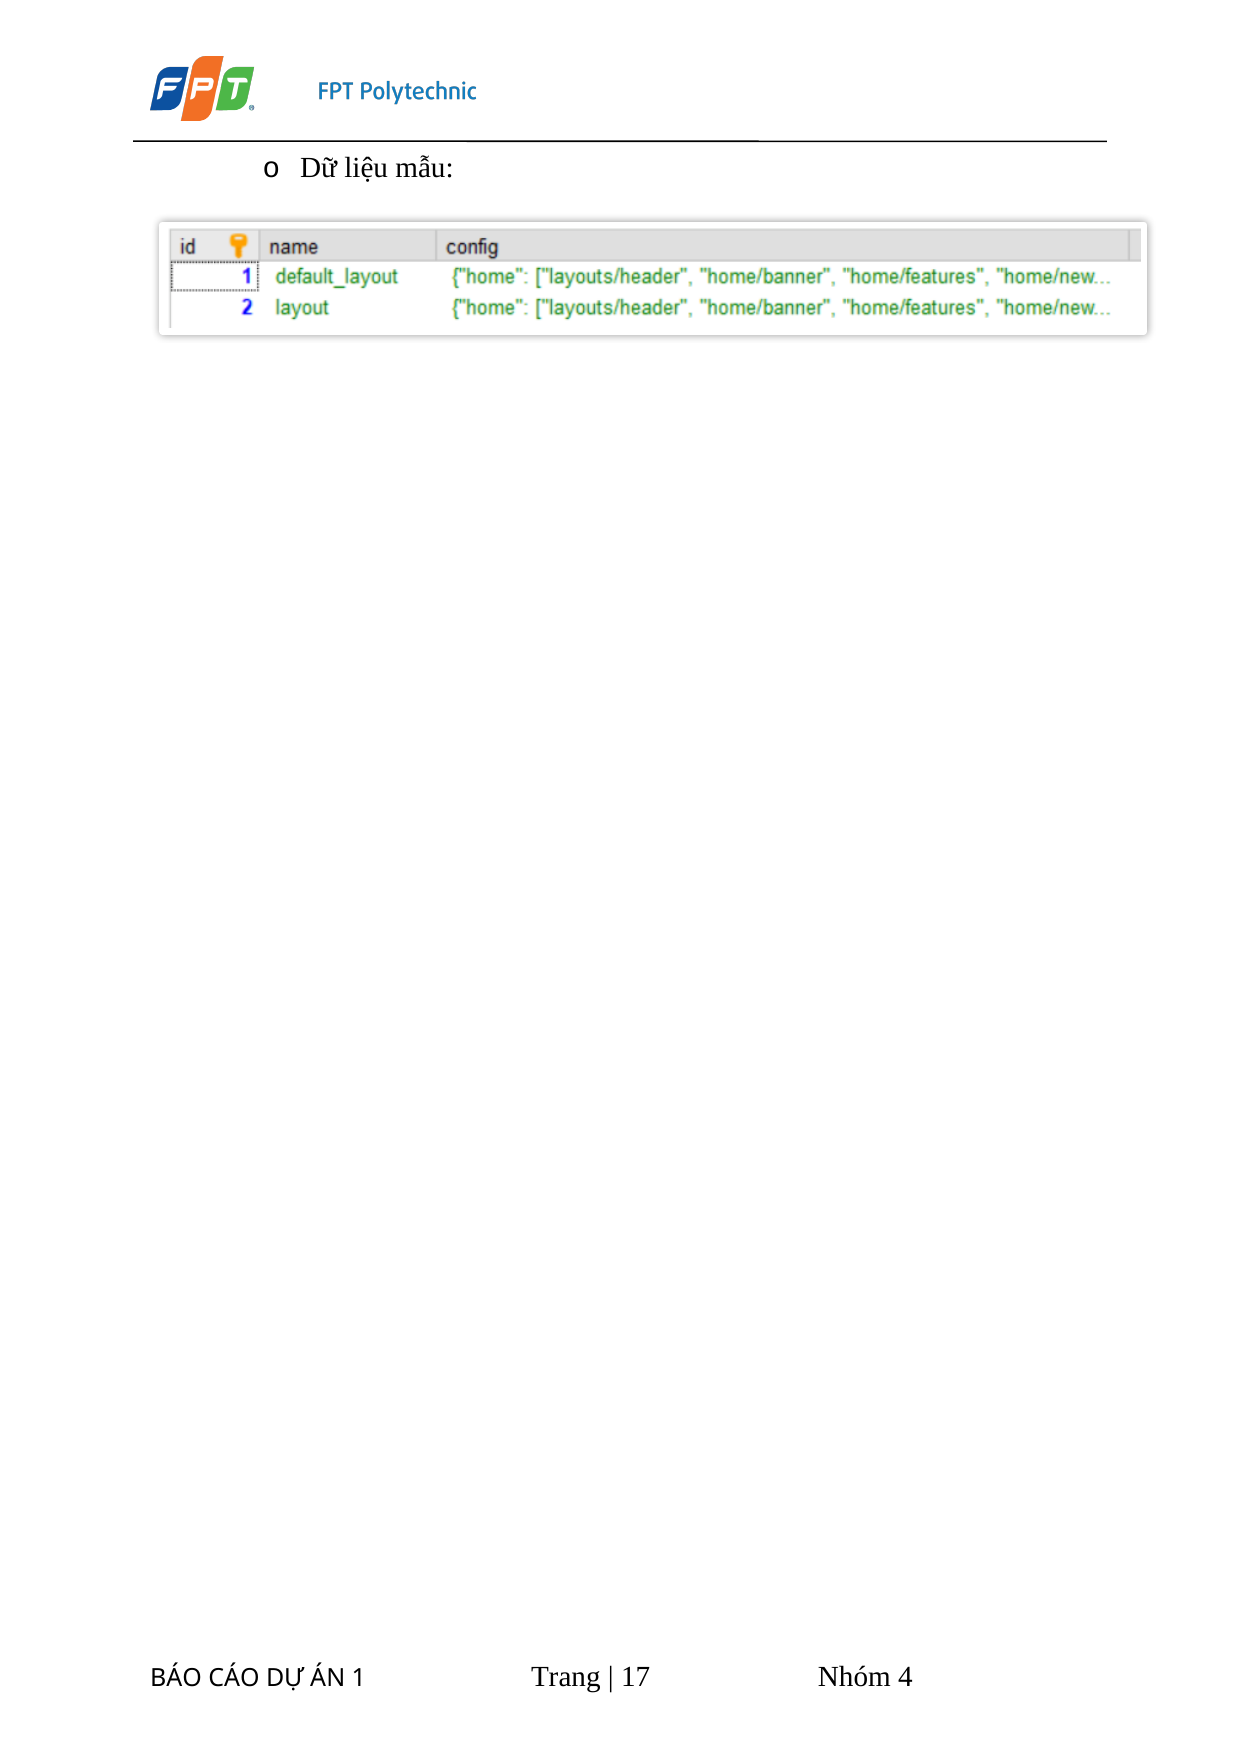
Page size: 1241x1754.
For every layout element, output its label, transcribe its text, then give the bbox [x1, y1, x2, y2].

picture [166, 228, 1141, 328]
list Dữ liệu mẫu: [262, 150, 1090, 186]
picture [150, 56, 477, 121]
